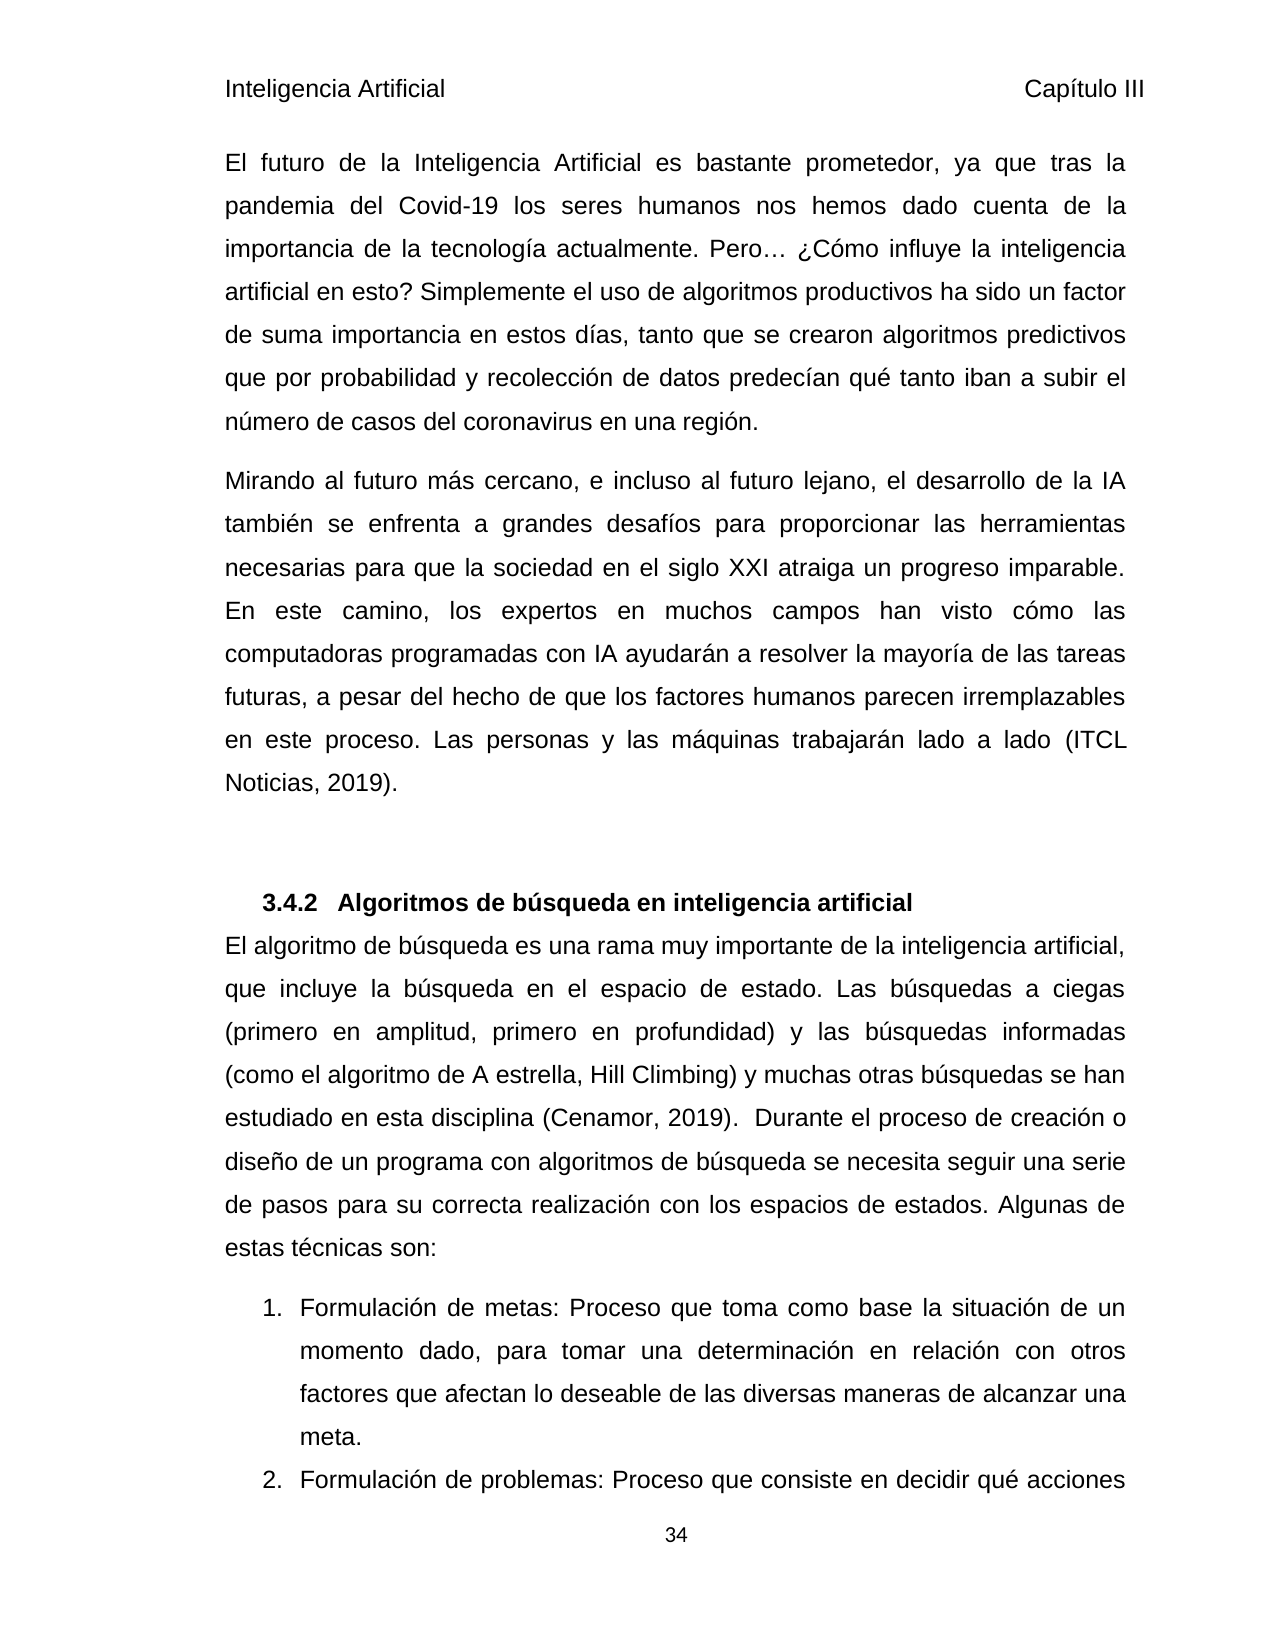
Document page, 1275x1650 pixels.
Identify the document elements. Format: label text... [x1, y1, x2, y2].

text El algoritmo de búsqueda es una rama muy importante de la inteligencia artificial, que incluye la búsqueda en el espacio de estado. Las búsquedas a ciegas (primero en amplitud, primero en profundidad) y las búsquedas informadas (como el algoritmo de A estrella, Hill Climbing) y muchas otras búsquedas se han estudiado en esta disciplina . Durante el proceso de creación o diseño de un programa con algoritmos de búsqueda se necesita seguir una serie de pasos para su correcta realización con los espacios de estados. Algunas de estas técnicas son: [224, 931, 1127, 1261]
text Mirando al futuro más cercano, e incluso al futuro lejano, el desarrollo de la IA también se enfrenta a grandes desafíos para proporcionar las herramientas necesarias para que la sociedad en el siglo XXI atraiga un progreso imparable. En este camino, los expertos en muchos campos han visto cómo las computadoras programadas con IA ayudarán a resolver la mayoría de las tareas futuras, a pesar del hecho de que los factores humanos parecen irremplazables en este proceso. Las personas y las máquinas trabajarán lado a lado . [224, 466, 1127, 797]
list Formulación de metas: Proceso que toma como base la situación de un momento dado, para tomar una determinación en relación con otros factores que afectan lo deseable de las diversas maneras de alcanzar una meta. [262, 1292, 1127, 1451]
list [262, 1465, 1127, 1494]
text El futuro de la Inteligencia Artificial es bastante prometedor, ya que tras la pandemia del Covid-19 los seres humanos nos hemos dado cuenta de la importancia de la tecnología actualmente. Pero… ¿Cómo influye la inteligencia artificial en esto? Simplemente el uso de algoritmos productivos ha sido un factor de suma importancia en estos días, tanto que se crearon algoritmos predictivos que por probabilidad y recolección de datos predecían qué tanto iban a subir el número de casos del coronavirus en una región. [224, 148, 1127, 435]
list Algoritmos de búsqueda en inteligencia artificial [262, 888, 1127, 916]
